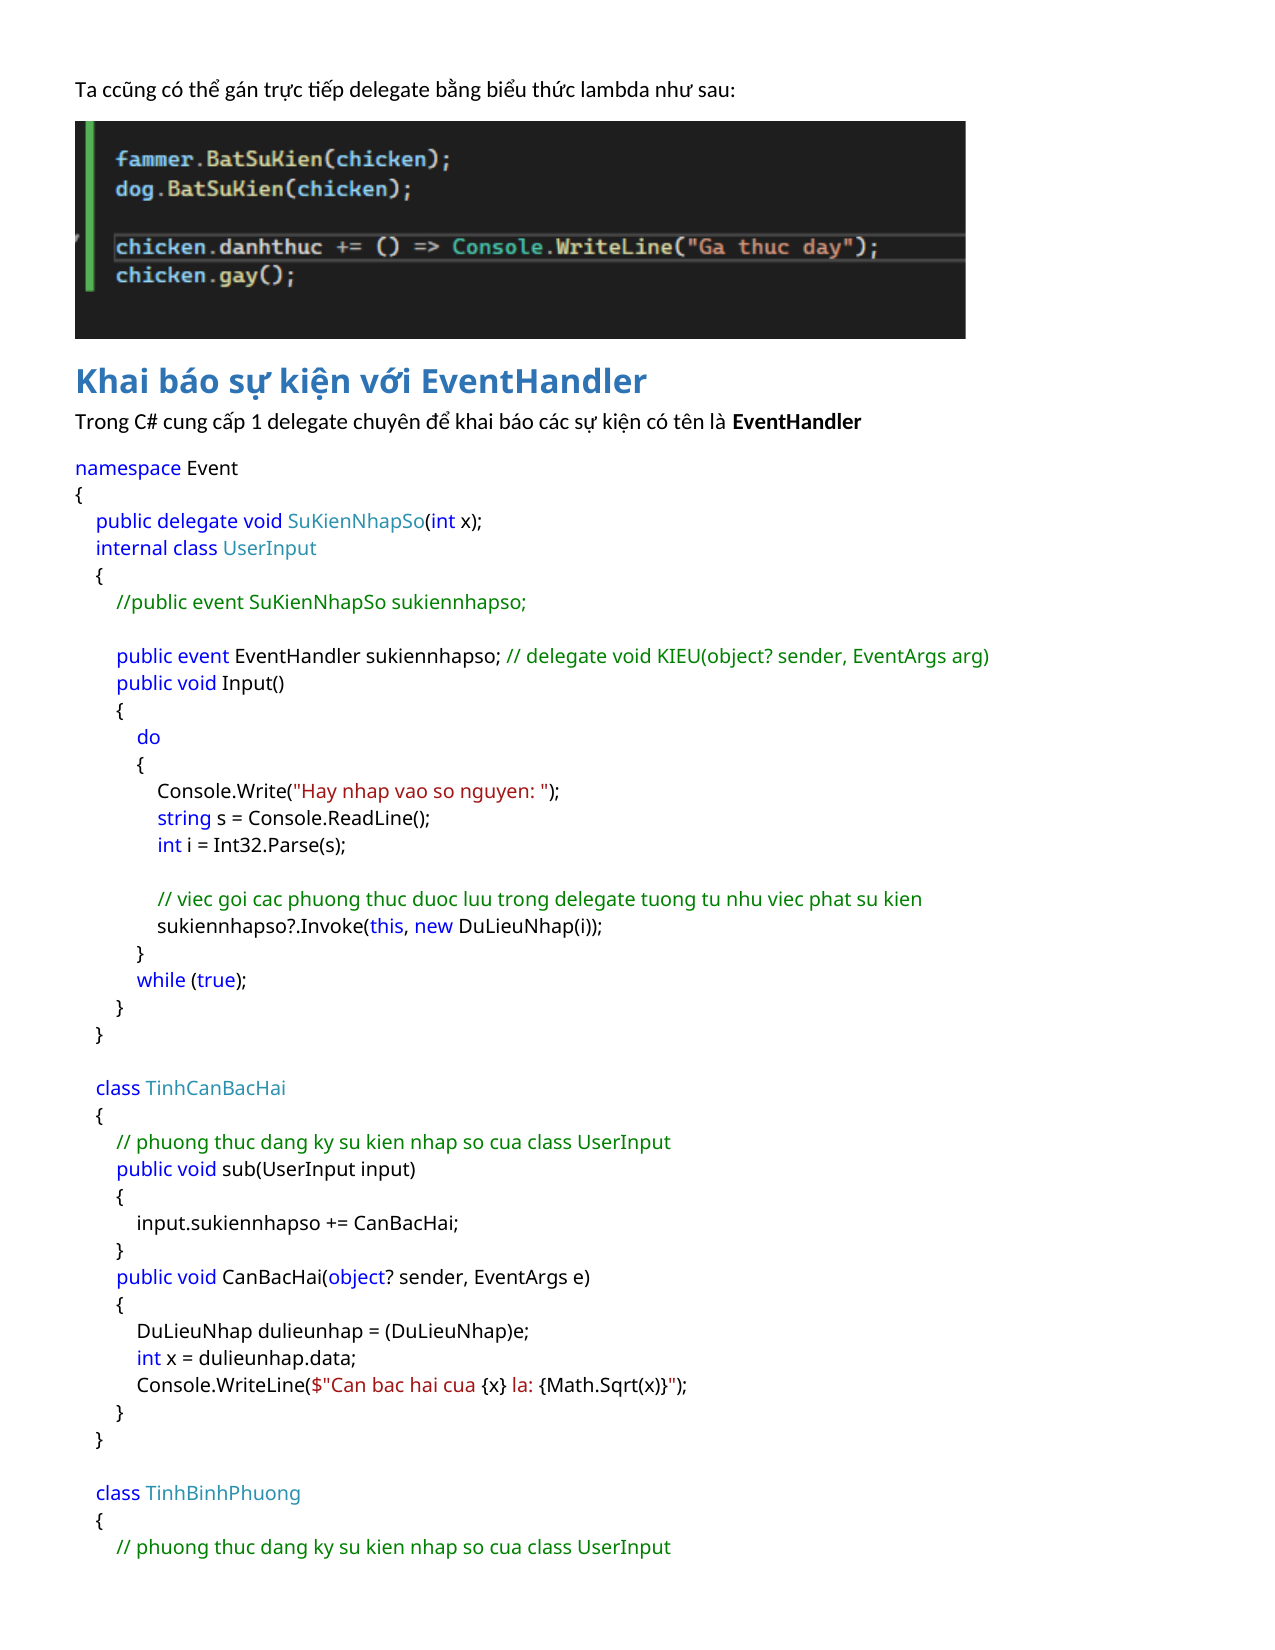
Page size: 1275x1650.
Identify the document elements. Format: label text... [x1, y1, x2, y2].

text { [75, 751, 1200, 777]
subtitle Khai báo sự kiện với EventHandler [75, 358, 1200, 403]
text //public event SuKienNhapSo sukiennhapso; [75, 589, 1200, 616]
text // viec goi cac phuong thuc duoc luu trong delegate tuong tu nhu viec phat su kien [75, 885, 1200, 912]
text sukiennhapso?.Invoke(this, new DuLieuNhap(i)); [75, 912, 1200, 939]
text int i = Int32.Parse(s); [75, 831, 1200, 858]
text } [75, 1020, 1200, 1047]
text Console.Write("Hay nhap vao so nguyen: "); [75, 777, 1200, 804]
text public void sub(UserInput input) [75, 1155, 1200, 1182]
text } [75, 1236, 1200, 1263]
text namespace Event [75, 454, 1200, 481]
text internal class UserInput [75, 535, 1200, 562]
text class TinhBinhPhuong [75, 1479, 1200, 1506]
picture [75, 121, 966, 339]
text public delegate void SuKienNhapSo(int x); [75, 508, 1200, 535]
text string s = Console.ReadLine(); [75, 804, 1200, 831]
text public void Input() [75, 669, 1200, 697]
text { [75, 697, 1200, 723]
text { [75, 1290, 1200, 1317]
text input.sukiennhapso += CanBacHai; [75, 1209, 1200, 1236]
text { [75, 562, 1200, 589]
text Trong C# cung cấp 1 delegate chuyên để khai báo các sự kiện có tên là EventHandler [75, 407, 1200, 435]
text do [75, 723, 1200, 751]
text } [75, 1425, 1200, 1452]
text public void CanBacHai(object? sender, EventArgs e) [75, 1263, 1200, 1290]
text } [75, 1398, 1200, 1425]
text DuLieuNhap dulieunhap = (DuLieuNhap)e; [75, 1317, 1200, 1344]
text // phuong thuc dang ky su kien nhap so cua class UserInput [75, 1128, 1200, 1155]
text while (true); [75, 966, 1200, 993]
text Console.WriteLine($"Can bac hai cua {x} la: {Math.Sqrt(x)}"); [75, 1371, 1200, 1398]
text { [75, 481, 1200, 508]
text } [75, 993, 1200, 1020]
text { [75, 1506, 1200, 1533]
text class TinhCanBacHai [75, 1074, 1200, 1101]
text { [75, 1182, 1200, 1209]
text } [75, 939, 1200, 966]
text { [75, 1101, 1200, 1128]
text Ta ccũng có thể gán trực tiếp delegate bằng biểu thức lambda như sau: [75, 75, 1200, 103]
text int x = dulieunhap.data; [75, 1344, 1200, 1371]
text // phuong thuc dang ky su kien nhap so cua class UserInput [75, 1533, 1200, 1560]
text public event EventHandler sukiennhapso; // delegate void KIEU(object? sender, EventArgs arg) [75, 643, 1200, 669]
